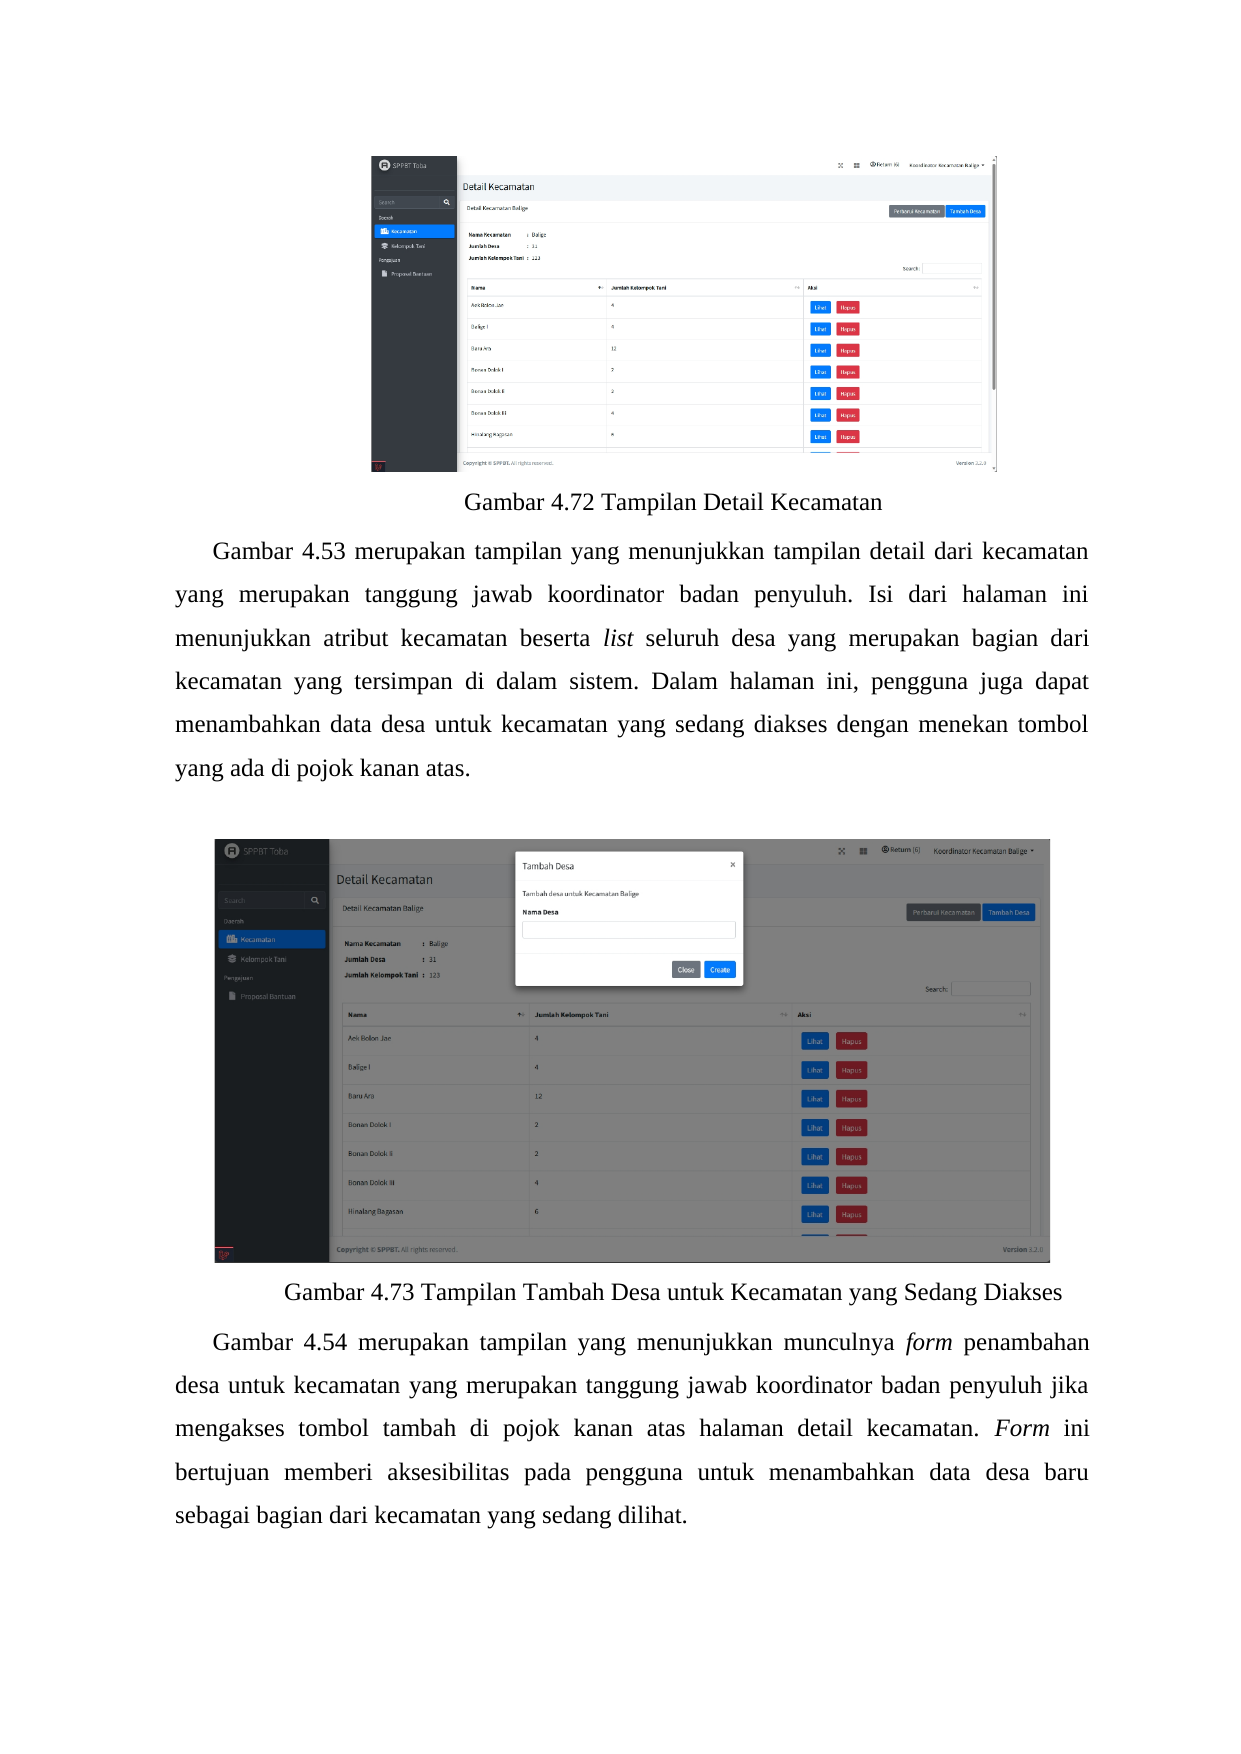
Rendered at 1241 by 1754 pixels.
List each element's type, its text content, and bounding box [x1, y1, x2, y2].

text Gambar 4.54 merupakan tampilan yang menunjukkan munculnya form penambahan desa untuk kecamatan yang merupakan tanggung jawab koordinator badan penyuluh jika mengakses tombol tambah di pojok kanan atas halaman detail kecamatan. Form ini bertujuan memberi aksesibilitas pada pengguna untuk menambahkan data desa baru sebagai bagian dari kecamatan yang sedang dilihat. [175, 1327, 1090, 1529]
picture [371, 156, 997, 472]
picture [214, 839, 1051, 1263]
text Gambar 4.53 merupakan tampilan yang menunjukkan tampilan detail dari kecamatan yang merupakan tanggung jawab koordinator badan penyuluh. Isi dari halaman ini menunjukkan atribut kecamatan beserta list seluruh desa yang merupakan bagian dari kecamatan yang tersimpan di dalam sistem. Dalam halaman ini, pengguna juga dapat menambahkan data desa untuk kecamatan yang sedang diakses dengan menekan tombol yang ada di pojok kanan atas. [175, 536, 1090, 782]
